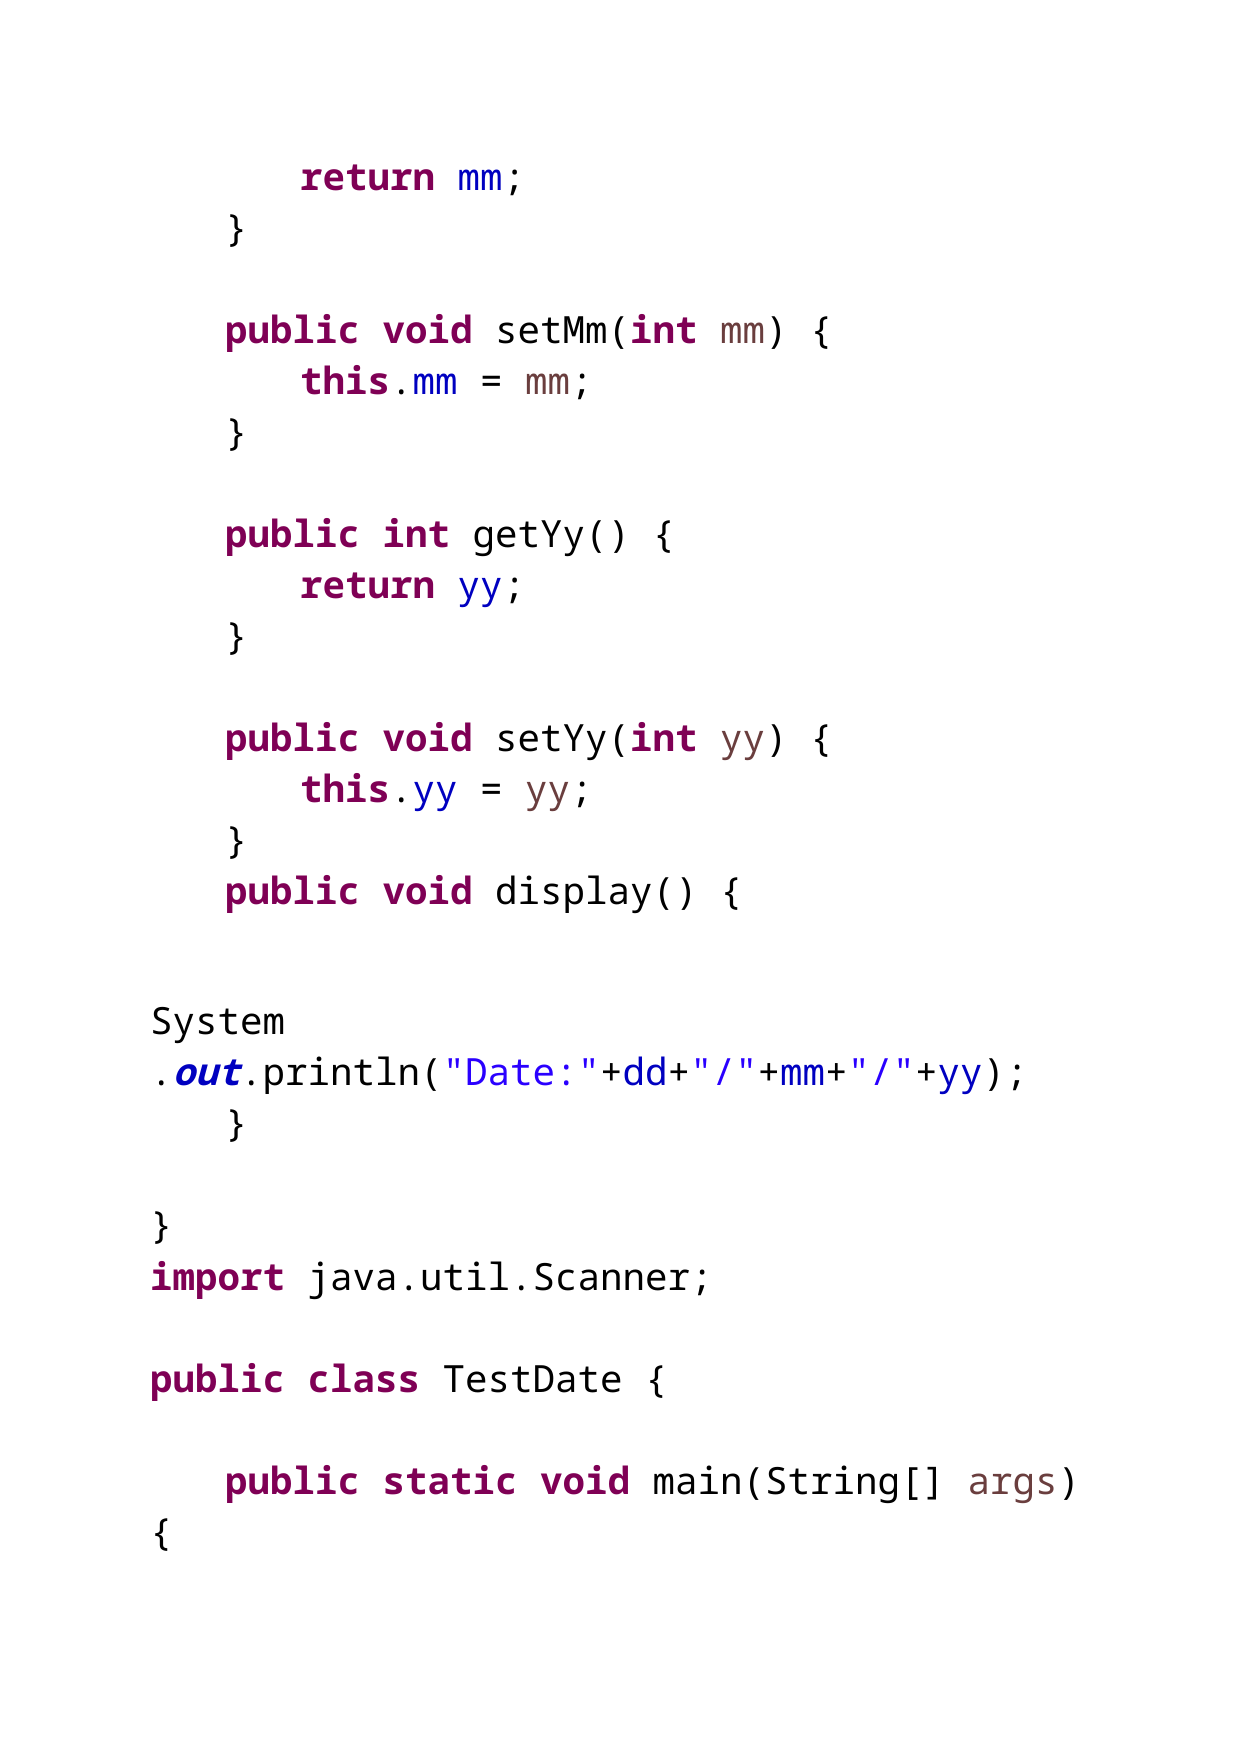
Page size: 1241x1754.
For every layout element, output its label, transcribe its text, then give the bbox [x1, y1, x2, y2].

text public void setMm(int mm) { [150, 303, 1090, 354]
text public int getYy() { [150, 507, 1090, 558]
text } [150, 405, 1090, 456]
text public void display() { [150, 864, 1090, 916]
text import java.util.Scanner; [150, 1250, 1090, 1301]
text } [150, 813, 1090, 864]
text } [150, 609, 1090, 660]
text this.mm = mm; [150, 354, 1090, 405]
text } [150, 1199, 1090, 1250]
text return yy; [150, 558, 1090, 609]
text return mm; [150, 150, 1090, 201]
text public void setYy(int yy) { [150, 711, 1090, 762]
text System.out.println("Date:"+dd+"/"+mm+"/"+yy); [150, 916, 1090, 1097]
text public class TestDate { [150, 1352, 1090, 1403]
text public static void main(String[] args) { [150, 1454, 1090, 1556]
text this.yy = yy; [150, 762, 1090, 813]
text } [150, 1097, 1090, 1148]
text } [150, 201, 1090, 252]
